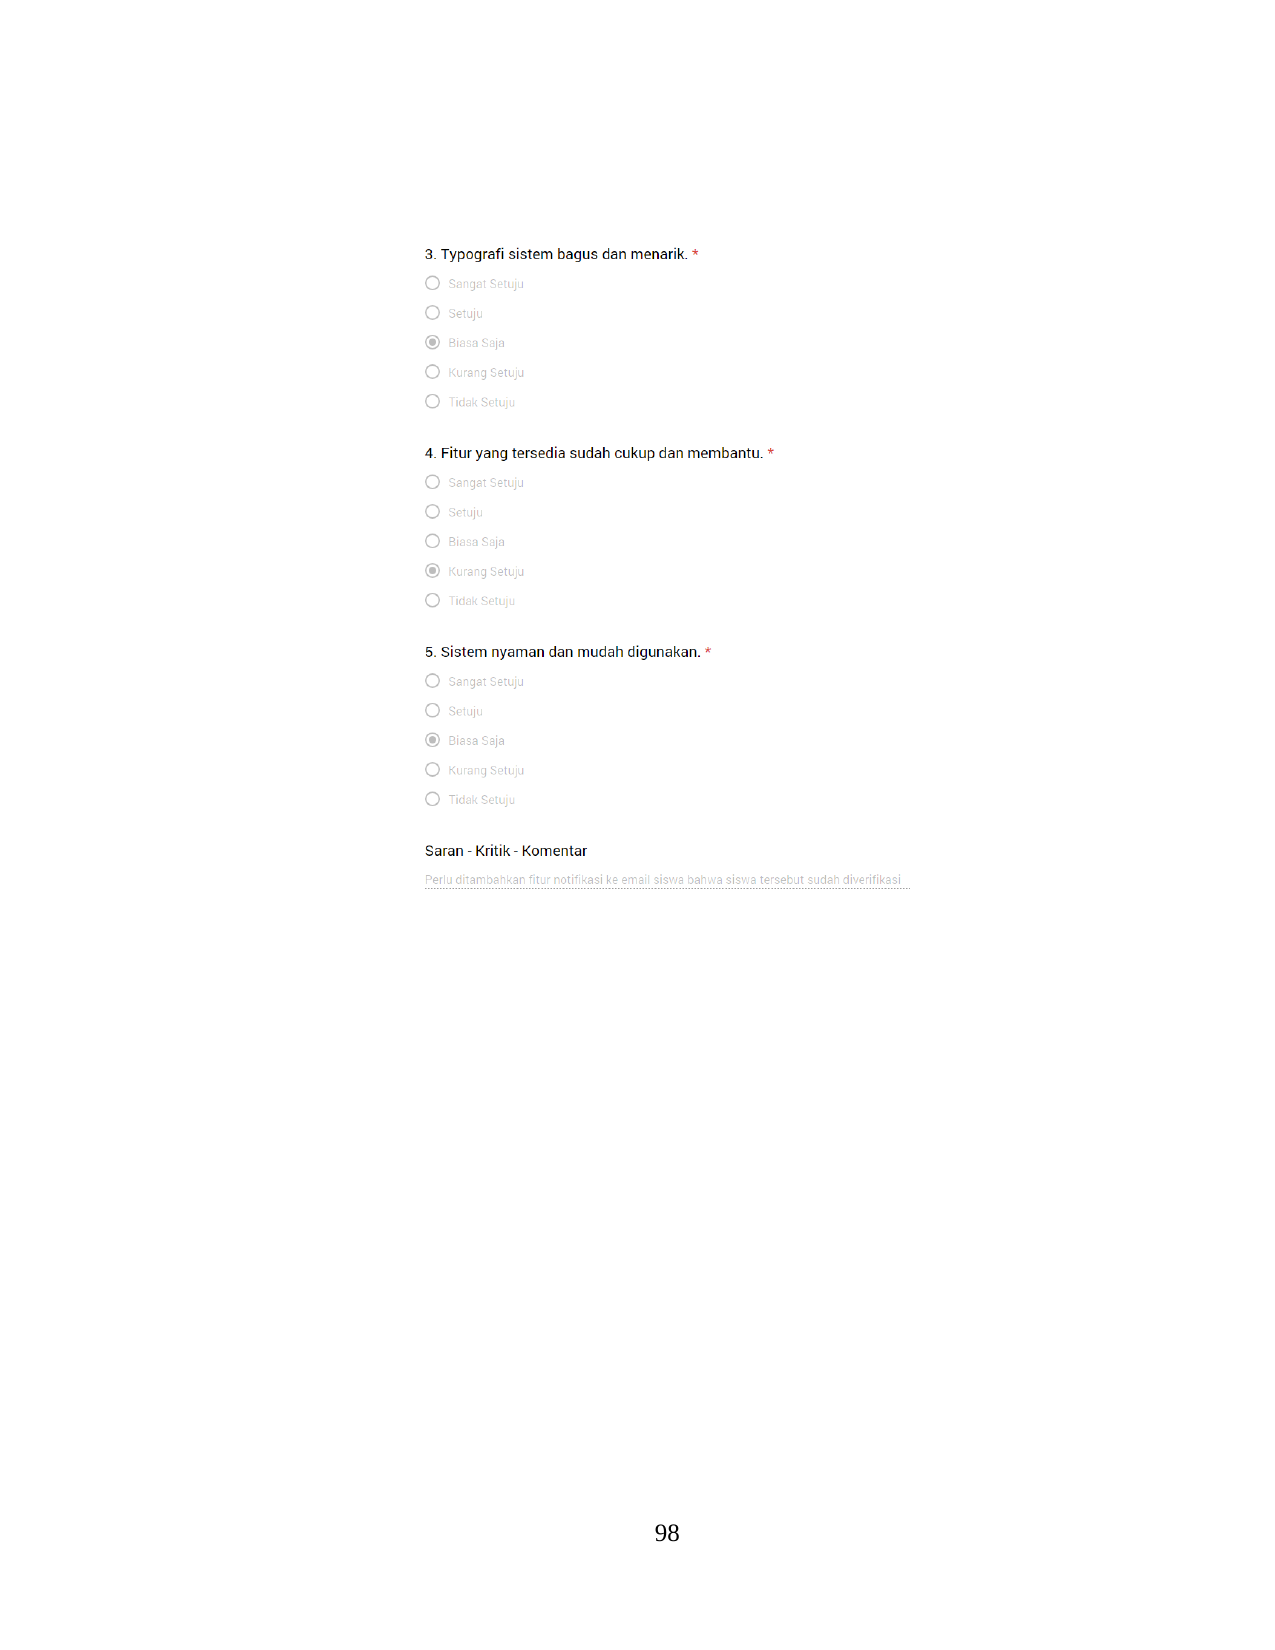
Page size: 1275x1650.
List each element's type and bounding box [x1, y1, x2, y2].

picture [402, 236, 933, 930]
